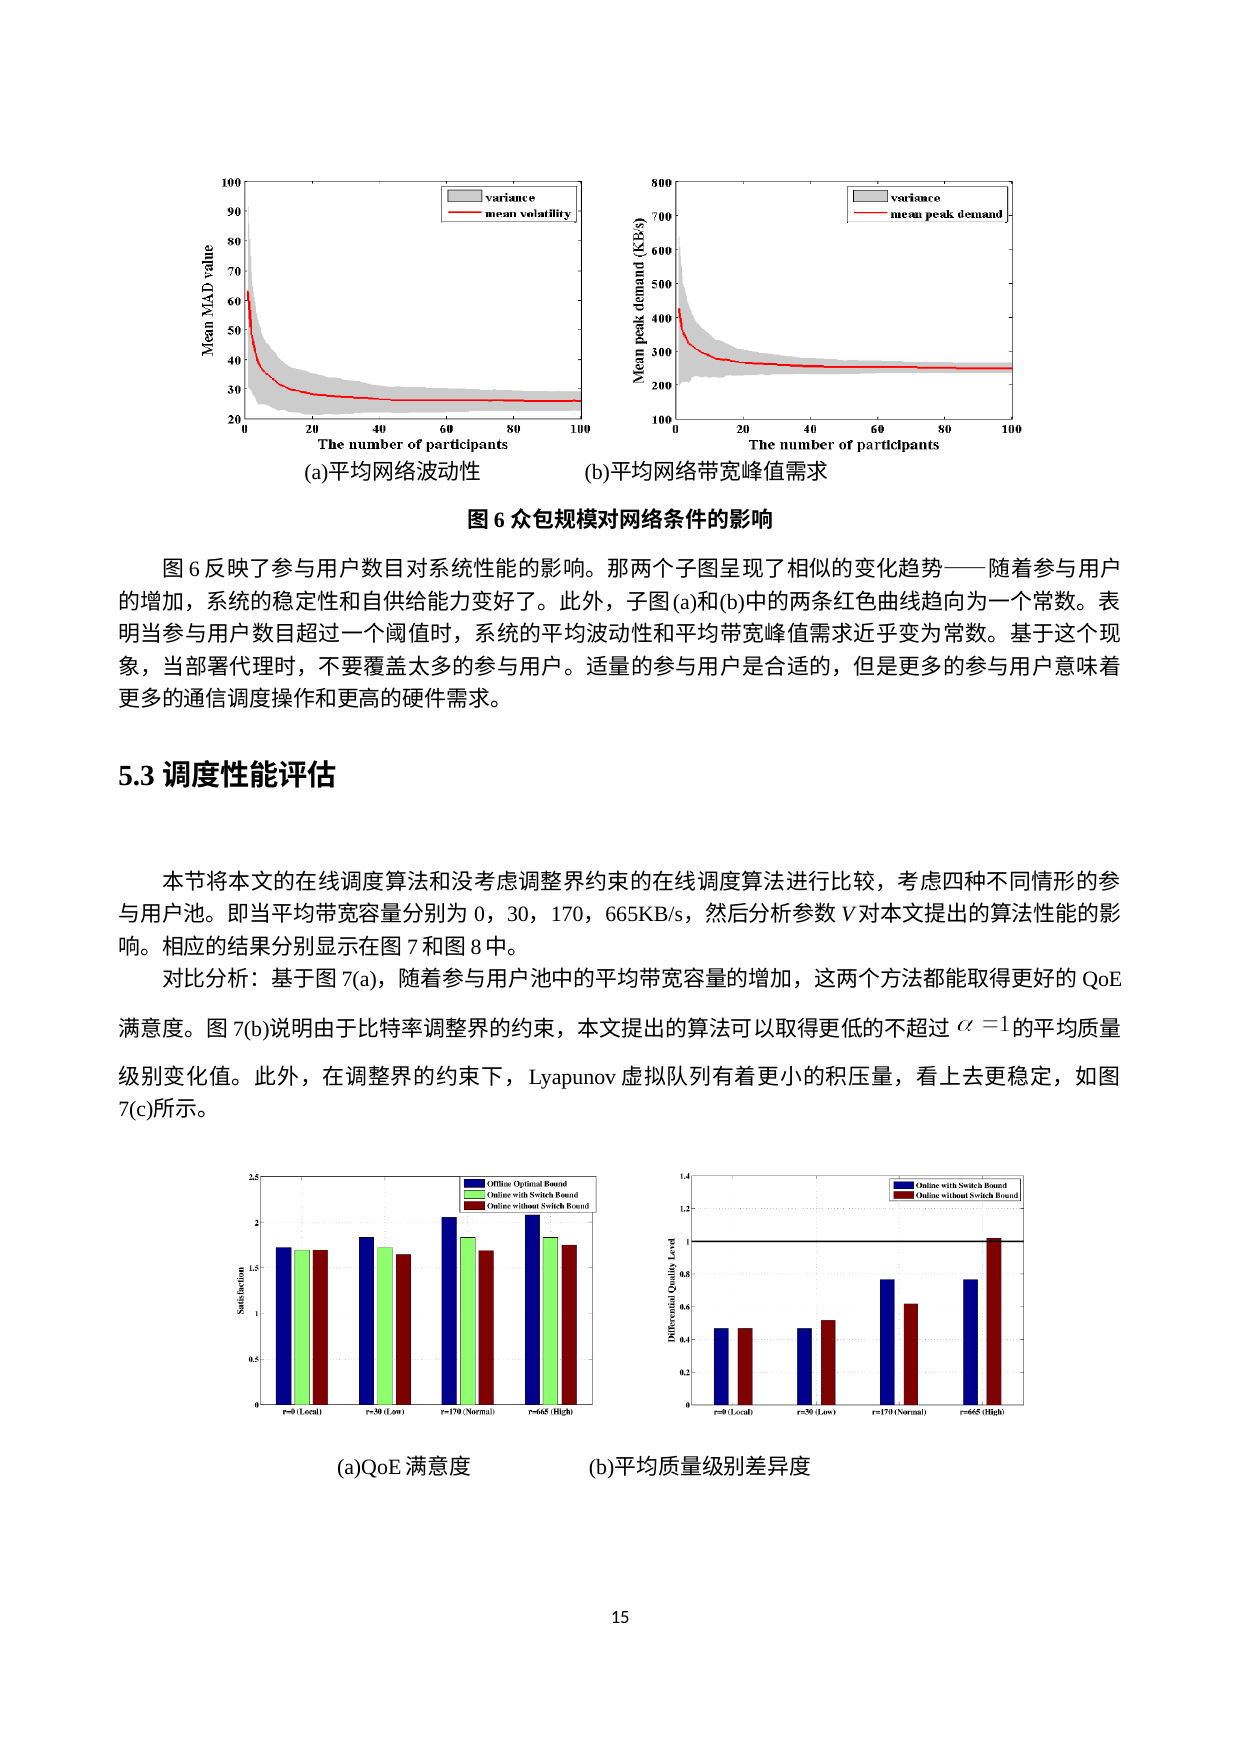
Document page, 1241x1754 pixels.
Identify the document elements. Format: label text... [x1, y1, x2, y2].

text 图6 众包规模对网络条件的影响 [118, 502, 1122, 534]
subtitle 5.3 调度性能评估 [118, 740, 1122, 805]
picture [205, 1157, 631, 1434]
text (a)平均网络波动性 (b)平均网络带宽峰值需求 [118, 453, 1122, 486]
text (a)QoE满意度 (b)平均质量级别差异度 [118, 1448, 1122, 1481]
text 对比分析：基于图7(a)，随着参与用户池中的平均带宽容量的增加，这两个方法都能取得更好的QoE满意度。图7(b)说明由于比特率调整界的约束，本文提出的算法可以取得更低的不超过的平均质量级别变化值。此外，在调整界的约束下，Lyapunov虚拟队列有着更小的积压量，看上去更稳定，如图7(c)所示。 [118, 961, 1122, 1123]
picture [189, 160, 1052, 452]
picture [636, 1155, 1062, 1434]
text 本节将本文的在线调度算法和没考虑调整界约束的在线调度算法进行比较，考虑四种不同情形的参与用户池。即当平均带宽容量分别为 0，30，170，665KB/s，然后分析参数V对本文提出的算法性能的影响。相应的结果分别显示在图7和图8中。 [118, 863, 1122, 961]
text 图6反映了参与用户数目对系统性能的影响。那两个子图呈现了相似的变化趋势——随着参与用户的增加，系统的稳定性和自供给能力变好了。此外，子图(a)和(b)中的两条红色曲线趋向为一个常数。表明当参与用户数目超过一个阈值时，系统的平均波动性和平均带宽峰值需求近乎变为常数。基于这个现象，当部署代理时，不要覆盖太多的参与用户。适量的参与用户是合适的，但是更多的参与用户意味着更多的通信调度操作和更高的硬件需求。 [118, 551, 1122, 713]
